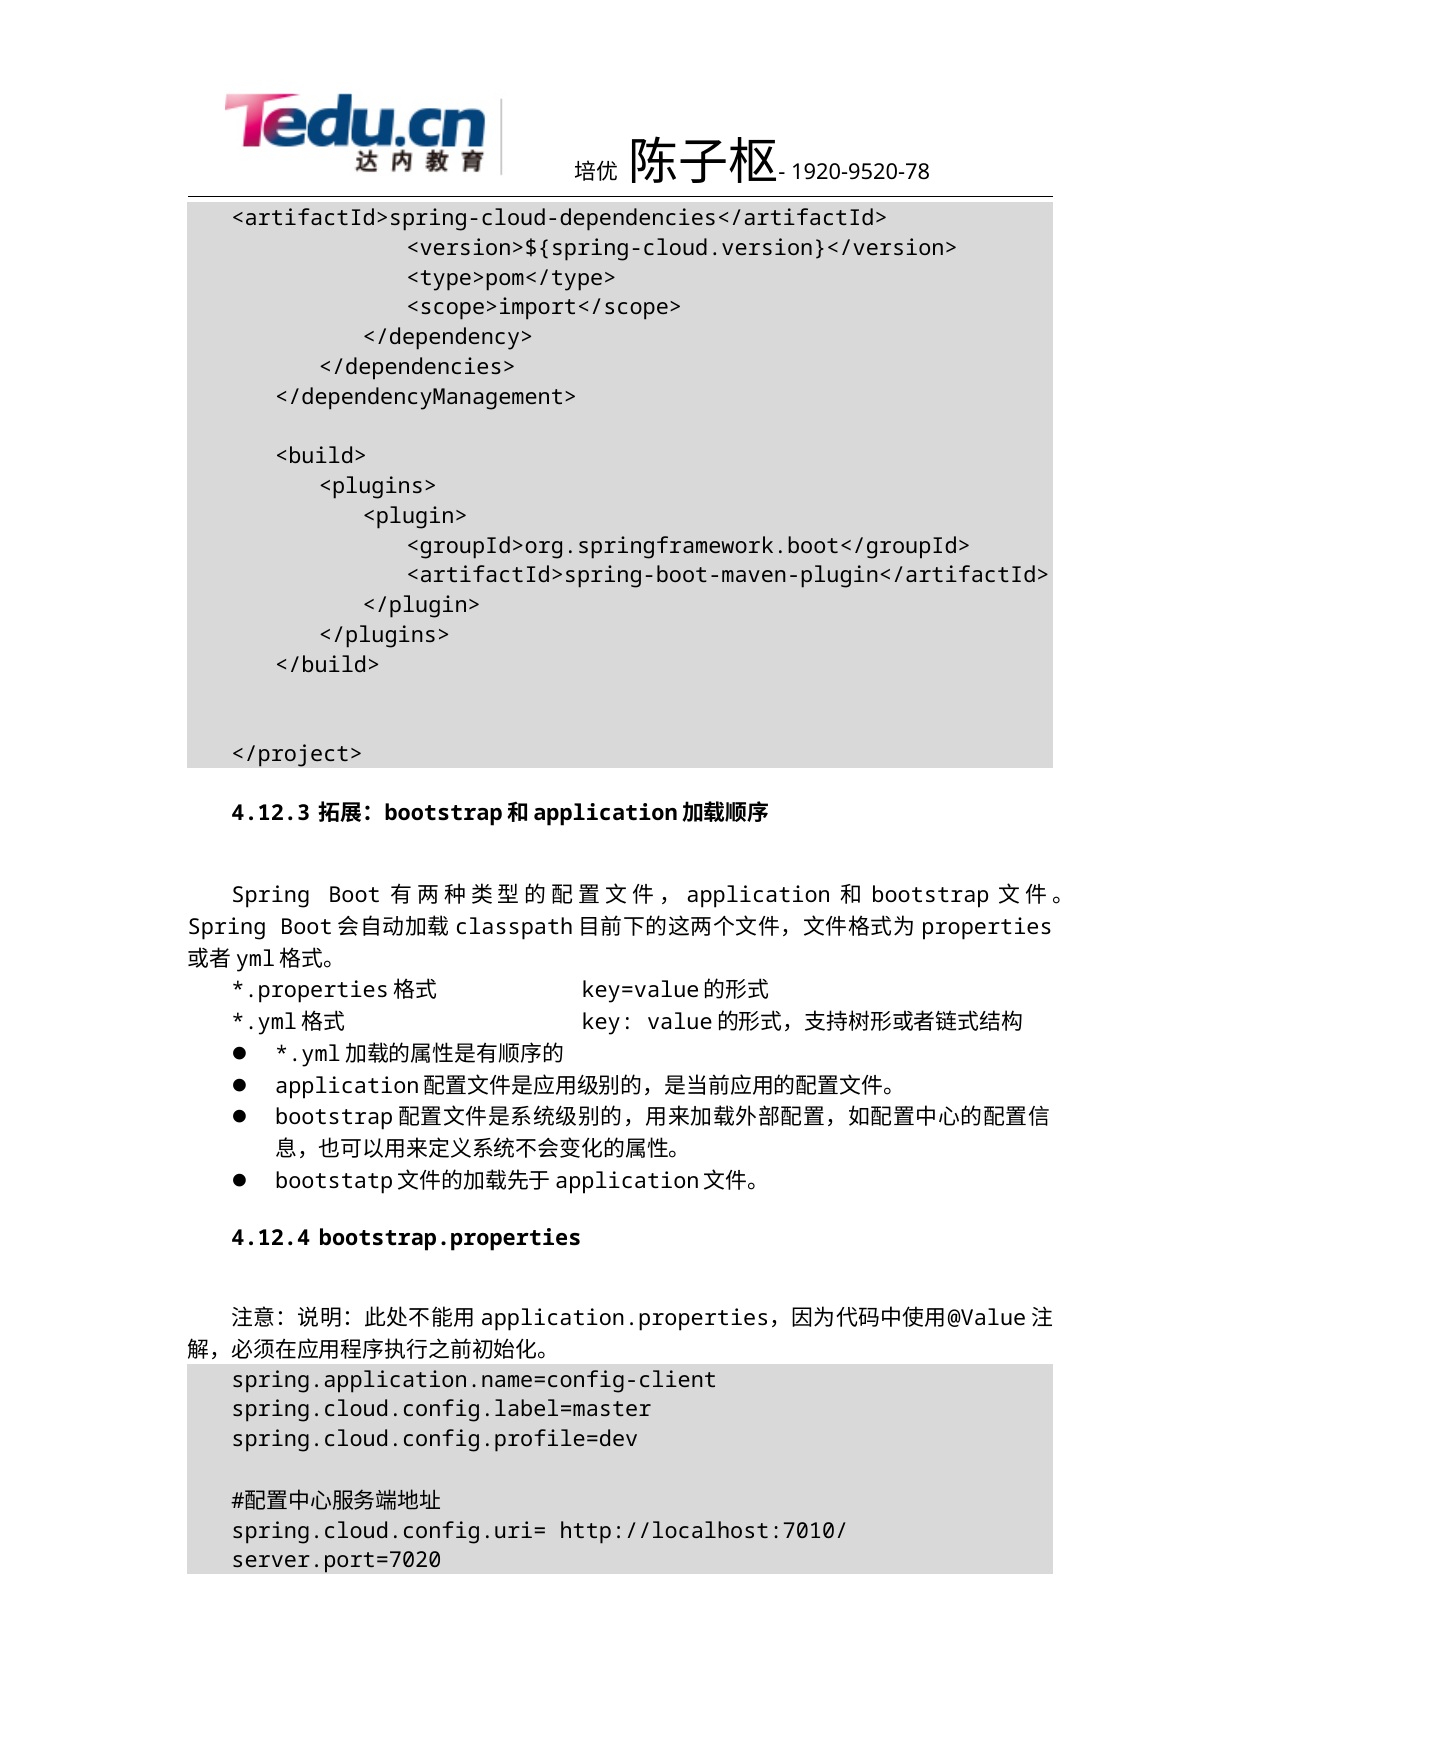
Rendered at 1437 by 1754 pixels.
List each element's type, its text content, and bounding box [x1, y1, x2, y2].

list application配置文件是应用级别的，是当前应用的配置文件。 [231, 1068, 1053, 1099]
text </dependency> [187, 321, 1053, 351]
text #配置中心服务端地址 [187, 1483, 1053, 1514]
text spring.cloud.config.profile=dev [187, 1423, 1053, 1453]
text </build> [187, 649, 1053, 678]
text </plugins> [187, 619, 1053, 649]
list *.yml加载的属性是有顺序的 [231, 1036, 1053, 1068]
text <groupId>org.springframework.boot</groupId> [187, 529, 1053, 559]
text <artifactId>spring-cloud-dependencies</artifactId> [187, 202, 1053, 232]
list bootstrap配置文件是系统级别的，用来加载外部配置，如配置中心的配置信息，也可以用来定义系统不会变化的属性。 [231, 1099, 1053, 1163]
text <build> [187, 440, 1053, 470]
text *.yml格式 key: value的形式，支持树形或者链式结构 [187, 1004, 1053, 1036]
text <plugin> [187, 500, 1053, 529]
subtitle bootstrap.properties [187, 1222, 1053, 1251]
text </project> [187, 738, 1053, 768]
text server.port=7020 [187, 1544, 1053, 1574]
text 注意：说明：此处不能用application.properties，因为代码中使用@Value注解，必须在应用程序执行之前初始化。 [187, 1300, 1053, 1364]
subtitle 拓展：bootstrap和application加载顺序 [187, 795, 1053, 827]
text *.properties格式 key=value的形式 [187, 972, 1053, 1004]
text <scope>import</scope> [187, 291, 1053, 321]
text <type>pom</type> [187, 261, 1053, 291]
text spring.cloud.config.uri= http://localhost:7010/ [187, 1514, 1053, 1544]
text <plugins> [187, 470, 1053, 500]
picture [225, 88, 507, 180]
text Spring Boot有两种类型的配置文件，application和bootstrap文件。Spring Boot会自动加载classpath目前下的这两个文件，文件格式为properties或者yml格式。 [187, 877, 1053, 972]
list bootstatp文件的加载先于application文件。 [231, 1163, 1053, 1194]
text <artifactId>spring-boot-maven-plugin</artifactId> [187, 559, 1053, 589]
text </plugin> [187, 589, 1053, 619]
text </dependencies> [187, 351, 1053, 381]
text <version>${spring-cloud.version}</version> [187, 232, 1053, 261]
text spring.application.name=config-client [187, 1364, 1053, 1393]
text spring.cloud.config.label=master [187, 1393, 1053, 1423]
text </dependencyManagement> [187, 381, 1053, 410]
